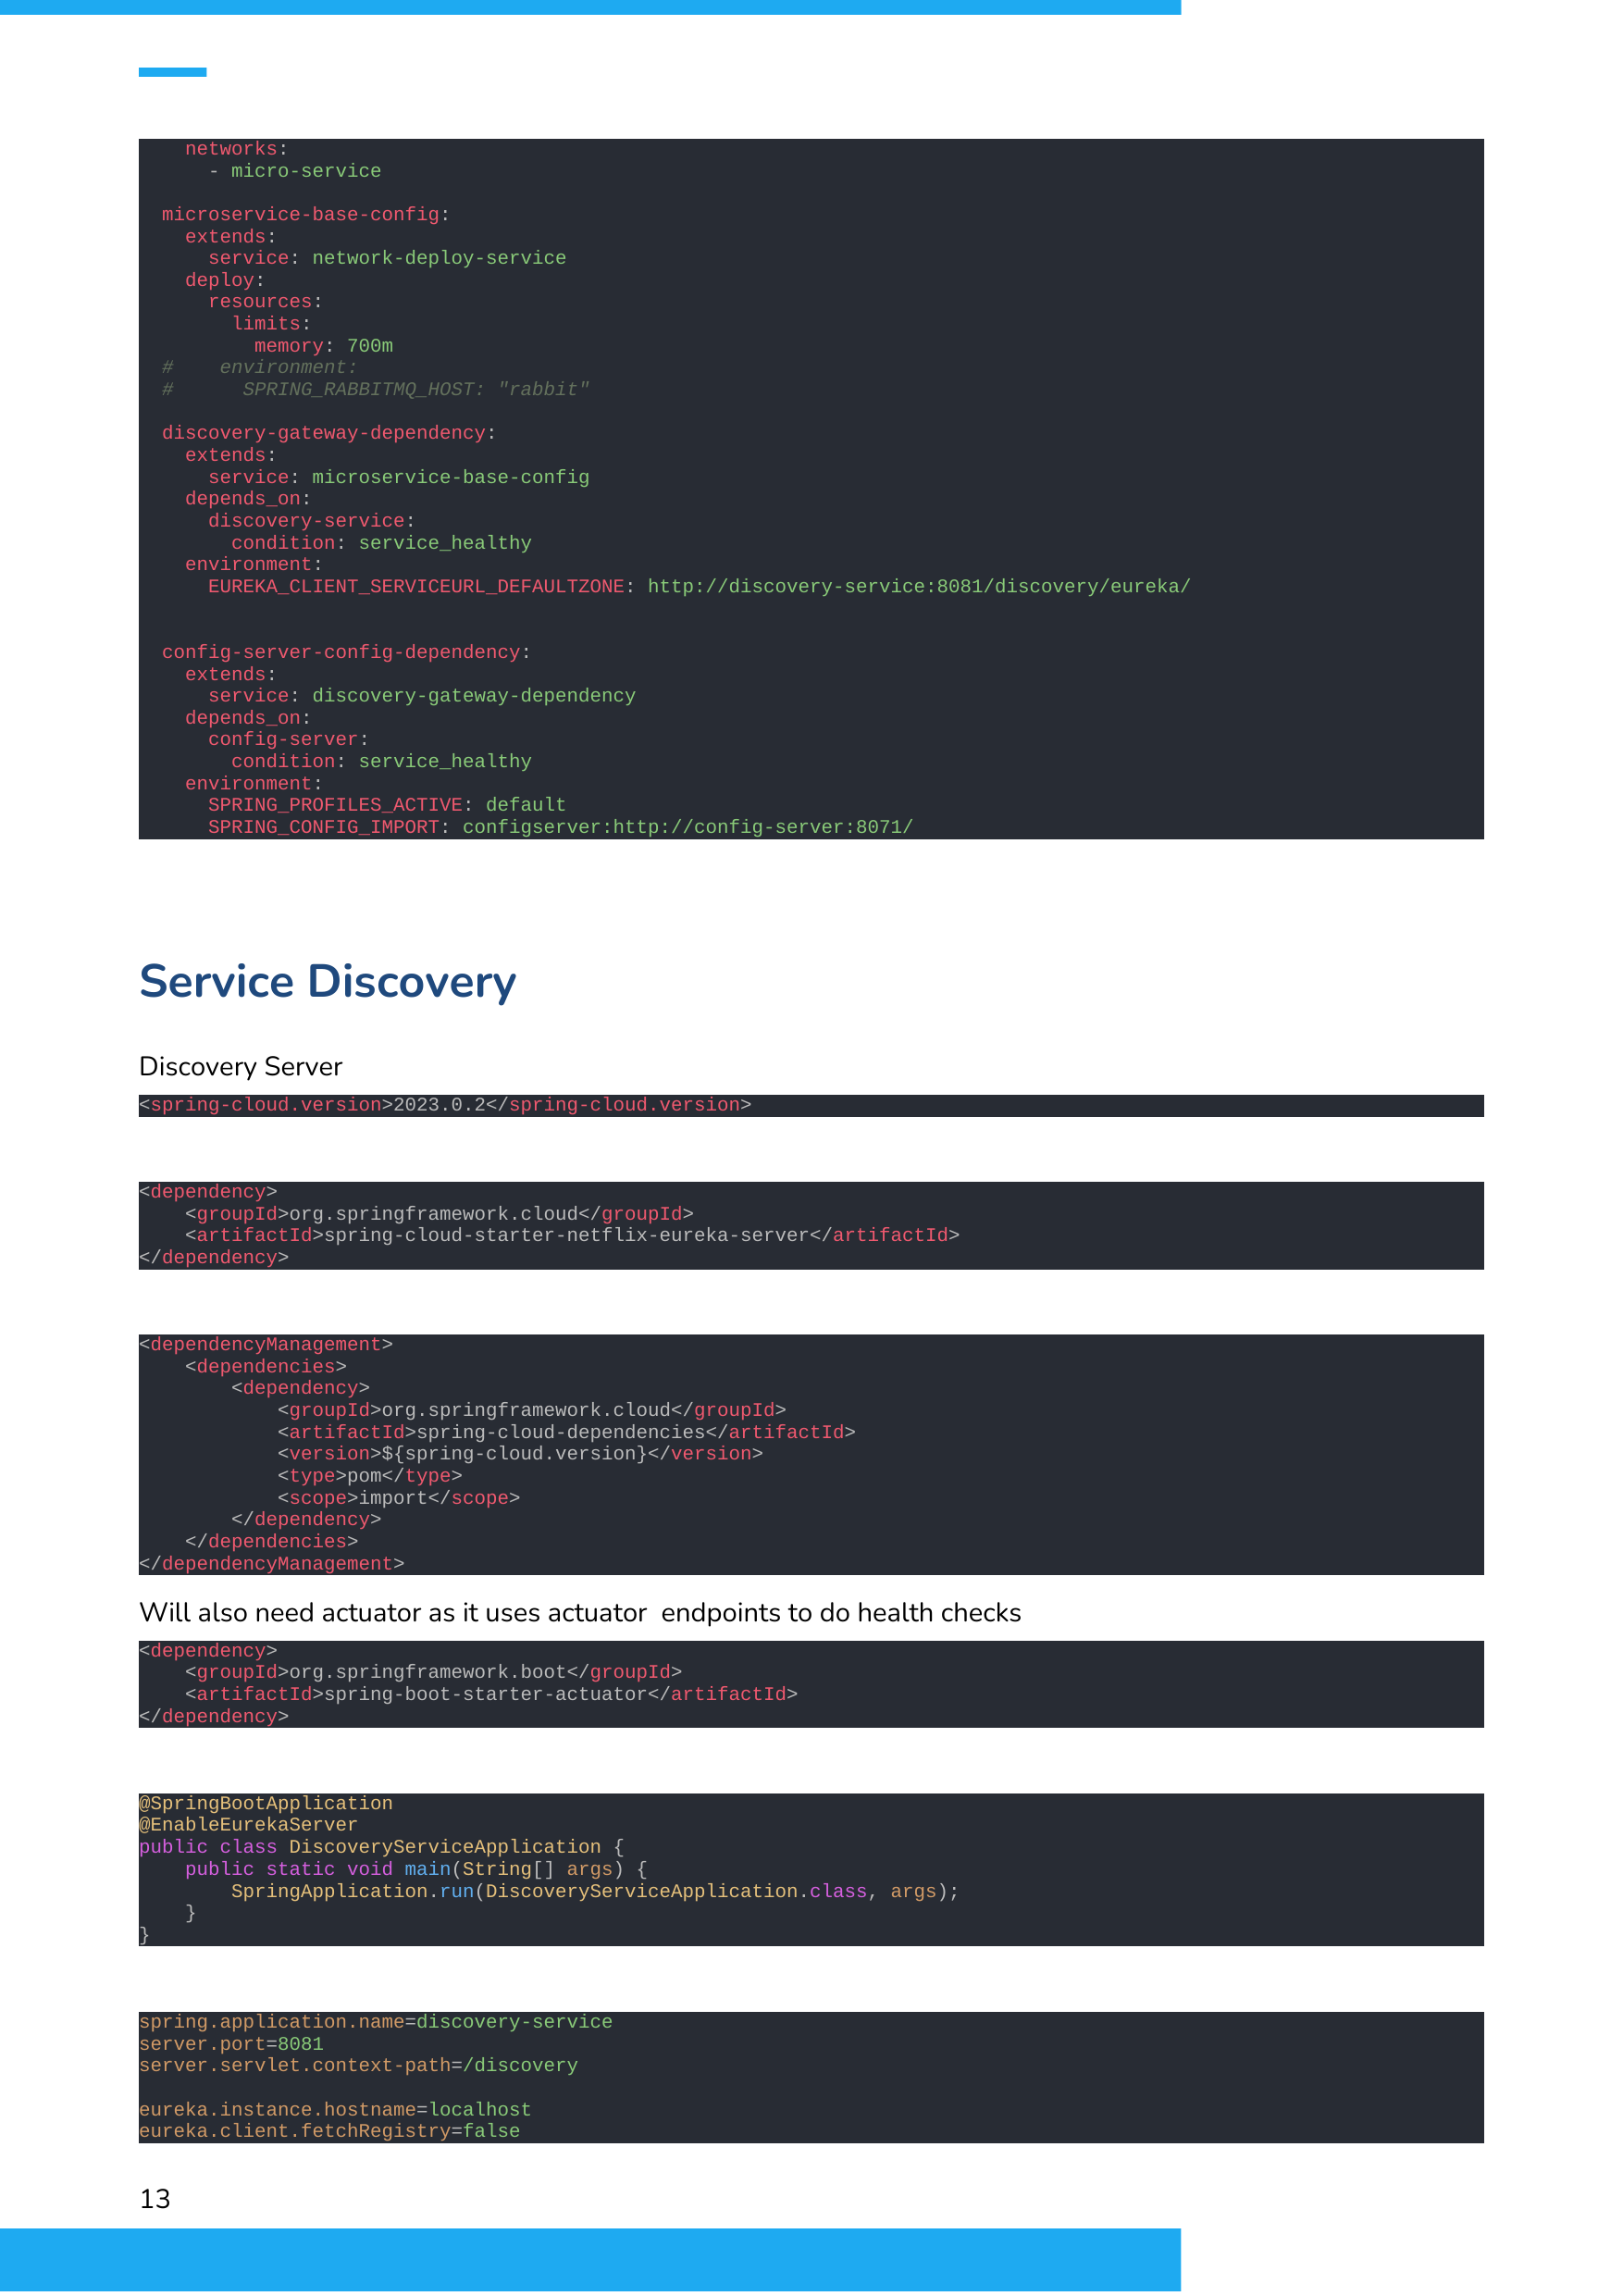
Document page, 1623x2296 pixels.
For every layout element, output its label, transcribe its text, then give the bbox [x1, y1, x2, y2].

text Discovery Server [139, 1049, 1484, 1086]
subtitle Service Discovery [139, 950, 1484, 1013]
picture [0, 2228, 1182, 2291]
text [139, 139, 1484, 839]
text <dependency> <groupId>org.springframework.cloud</groupId> <artifactId>spring-cloud-starter-netflix-eureka-server</artifactId> </dependency> [139, 1182, 1484, 1270]
text Will also need actuator as it uses actuator endpoints to do health checks [139, 1595, 1484, 1632]
text <spring-cloud.version>2023.0.2</spring-cloud.version> [139, 1095, 1484, 1117]
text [139, 2012, 1484, 2143]
text <dependencyManagement> <dependencies> <dependency> <groupId>org.springframework.cloud</groupId> <artifactId>spring-cloud-dependencies</artifactId> <version>${spring-cloud.version}</version> <type>pom</type> <scope>import</scope> </dependency> </dependencies> </dependencyManagement> [139, 1334, 1484, 1575]
text @SpringBootApplication @EnableEurekaServer public class DiscoveryServiceApplication { public static void main(String[] args) { SpringApplication.run(DiscoveryServiceApplication.class, args); } } [139, 1793, 1484, 1946]
picture [139, 68, 207, 77]
text <dependency> <groupId>org.springframework.boot</groupId> <artifactId>spring-boot-starter-actuator</artifactId> </dependency> [139, 1641, 1484, 1728]
picture [0, 0, 1182, 15]
